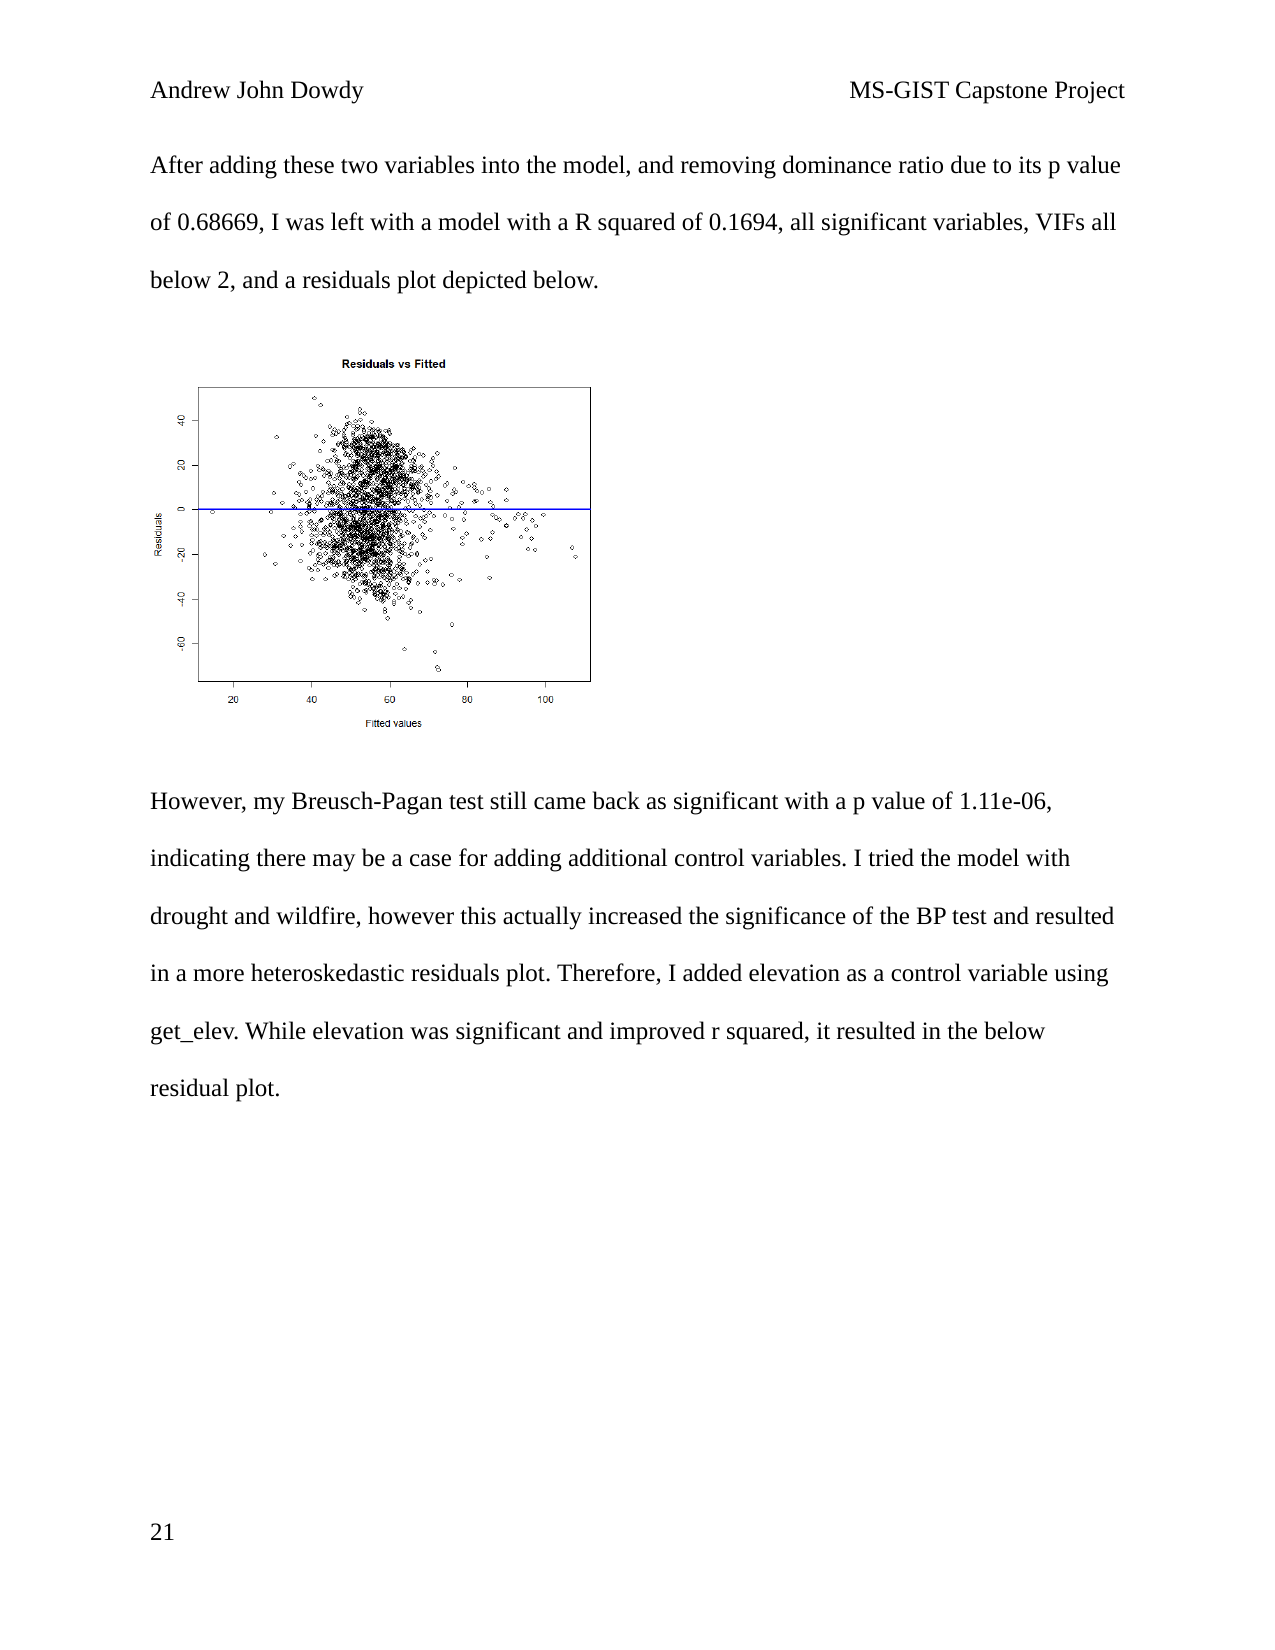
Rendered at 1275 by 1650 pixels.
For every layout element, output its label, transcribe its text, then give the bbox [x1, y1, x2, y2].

text However, my Breusch-Pagan test still came back as significant with a p value of 1.11e-06, indicating there may be a case for adding additional control variables. I tried the model with drought and wildfire, however this actually increased the significance of the BP test and resulted in a more heteroskedastic residuals plot. Therefore, I added elevation as a control variable using get_elev. While elevation was significant and improved r squared, it resulted in the below residual plot. [150, 786, 1125, 1102]
text After adding these two variables into the model, and removing dominance ratio due to its p value of 0.68669, I was left with a model with a R squared of 0.1694, all significant variables, VIFs all below 2, and a residuals plot depicted below. [150, 150, 1125, 294]
picture [150, 339, 615, 741]
